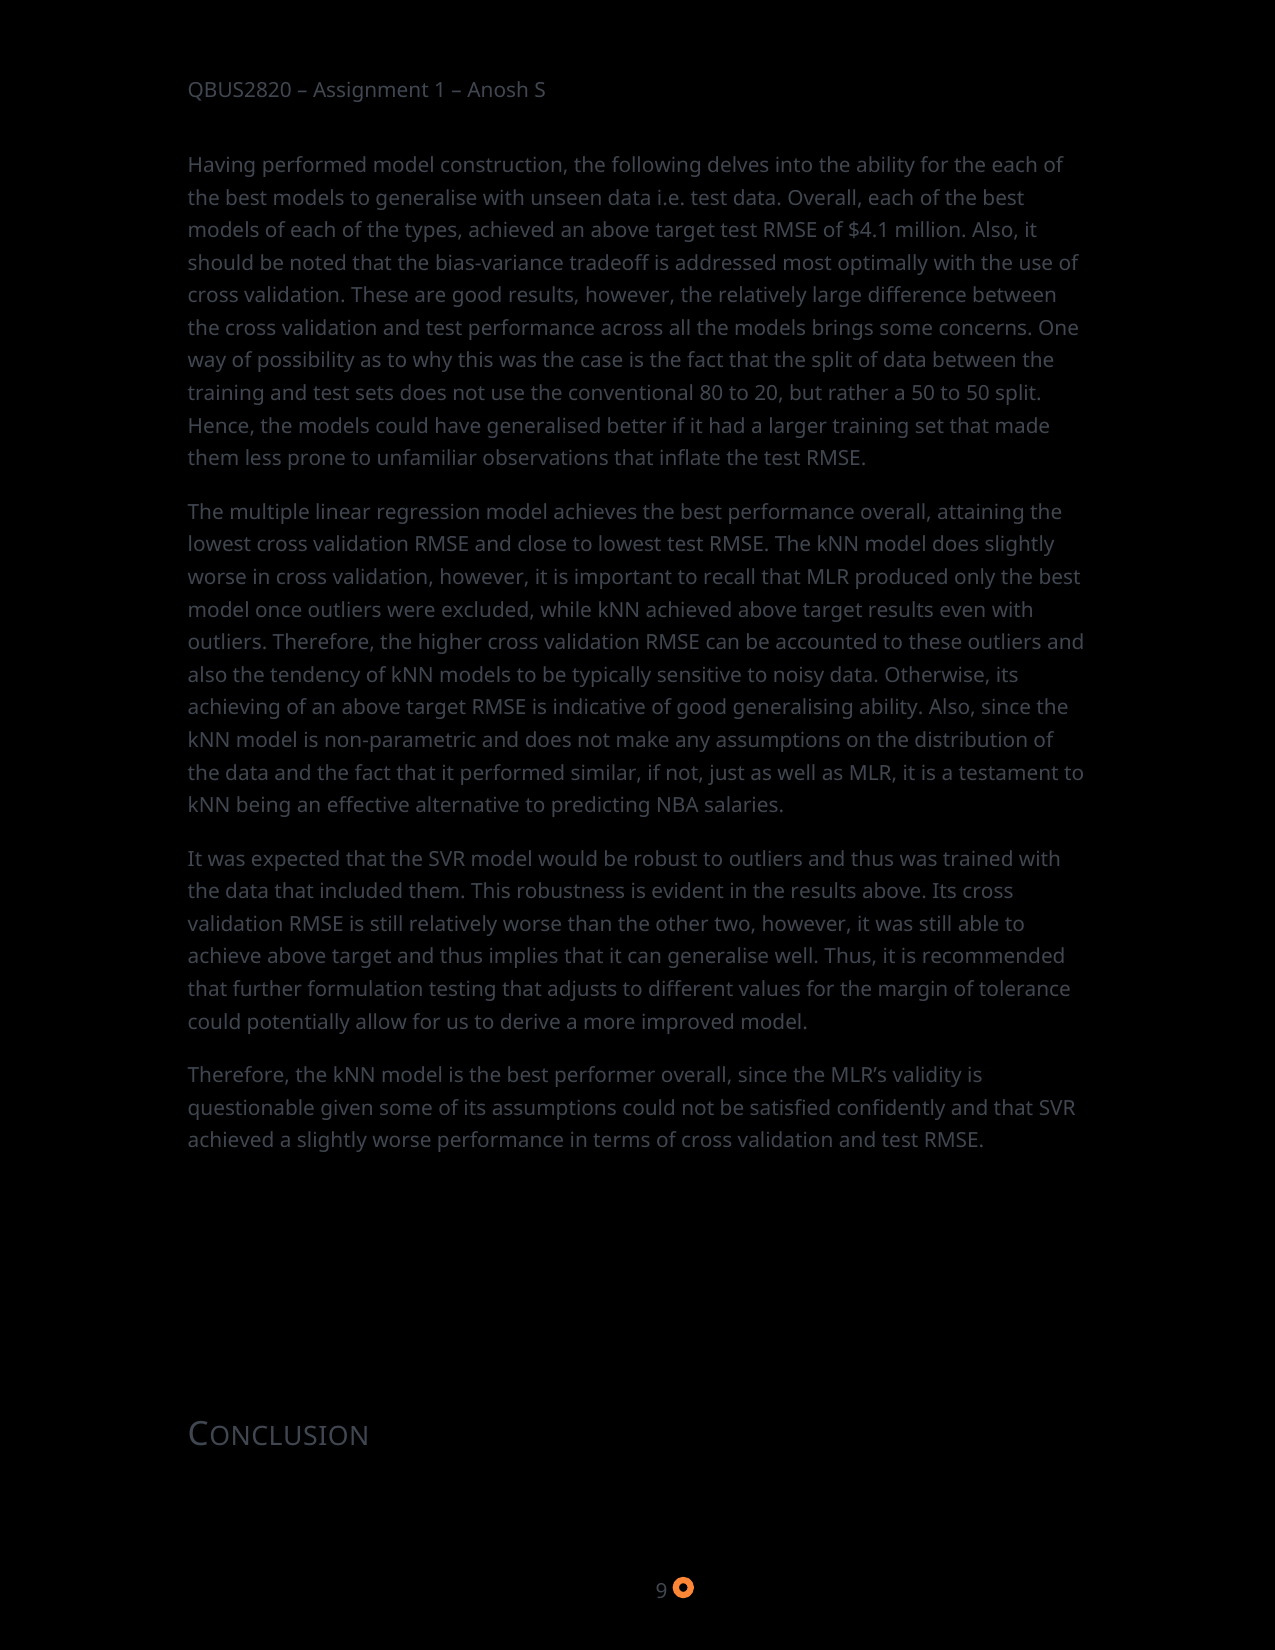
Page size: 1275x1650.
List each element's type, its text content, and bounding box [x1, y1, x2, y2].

text Having performed model construction, the following delves into the ability for the each of the best models to generalise with unseen data i.e. test data. Overall, each of the best models of each of the types, achieved an above target test RMSE of $4.1 million. Also, it should be noted that the bias-variance tradeoff is addressed most optimally with the use of cross validation. These are good results, however, the relatively large difference between the cross validation and test performance across all the models brings some concerns. One way of possibility as to why this was the case is the fact that the split of data between the training and test sets does not use the conventional 80 to 20, but rather a 50 to 50 split. Hence, the models could have generalised better if it had a larger training set that made them less prone to unfamiliar observations that inflate the test RMSE. [187, 150, 1087, 472]
text The multiple linear regression model achieves the best performance overall, attaining the lowest cross validation RMSE and close to lowest test RMSE. The kNN model does slightly worse in cross validation, however, it is important to recall that MLR produced only the best model once outliers were excluded, while kNN achieved above target results even with outliers. Therefore, the higher cross validation RMSE can be accounted to these outliers and also the tendency of kNN models to be typically sensitive to noisy data. Otherwise, its achieving of an above target RMSE is indicative of good generalising ability. Also, since the kNN model is non-parametric and does not make any assumptions on the distribution of the data and the fact that it performed similar, if not, just as well as MLR, it is a testament to kNN being an effective alternative to predicting NBA salaries. [187, 497, 1087, 819]
text It was expected that the SVR model would be robust to outliers and thus was trained with the data that included them. This robustness is evident in the results above. Its cross validation RMSE is still relatively worse than the other two, however, it was still able to achieve above target and thus implies that it can generalise well. Thus, it is recommended that further formulation testing that adjusts to different values for the margin of tolerance could potentially allow for us to derive a more improved model. [187, 844, 1087, 1035]
text Therefore, the kNN model is the best performer overall, since the MLR’s validity is questionable given some of its assumptions could not be satisfied confidently and that SVR achieved a slightly worse performance in terms of cross validation and test RMSE. [187, 1060, 1087, 1154]
subtitle Conclusion [187, 1409, 1087, 1455]
